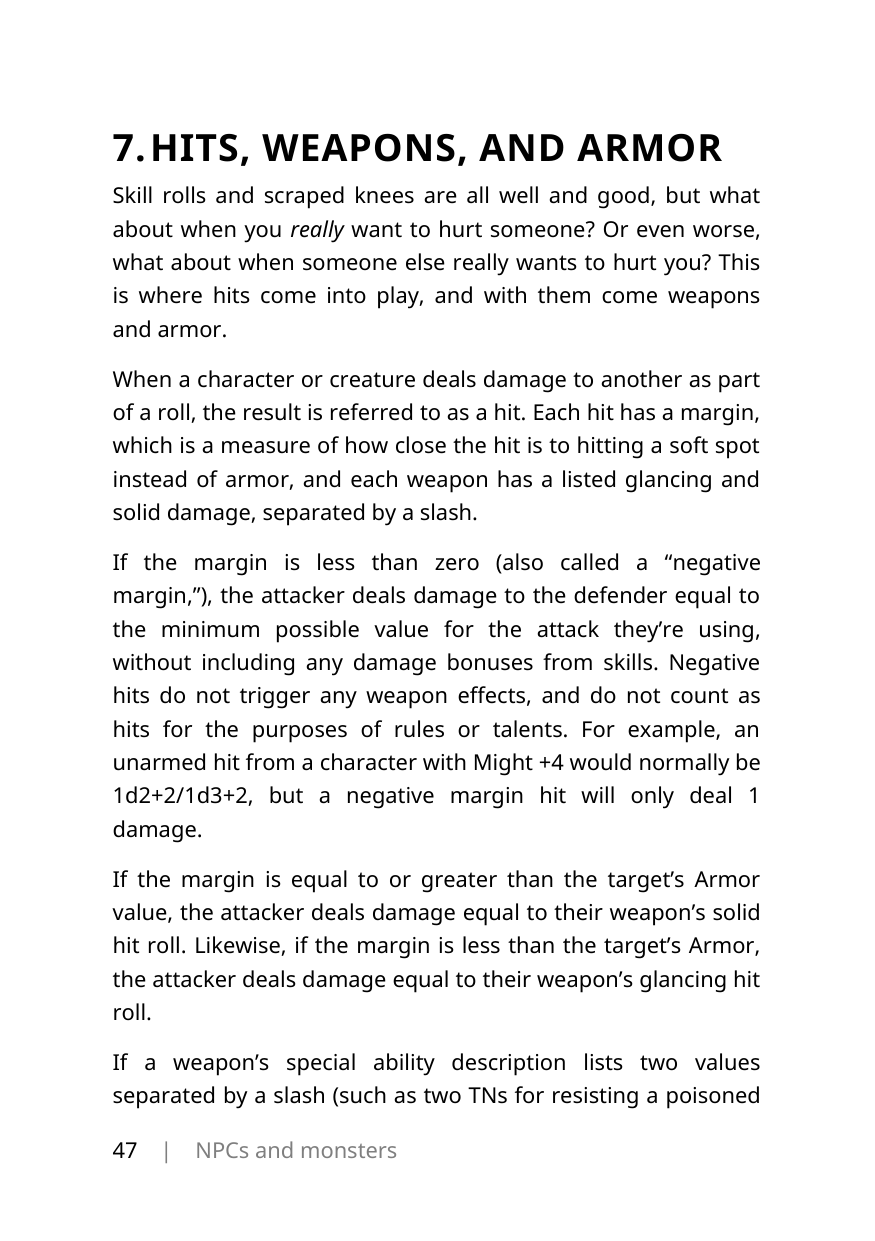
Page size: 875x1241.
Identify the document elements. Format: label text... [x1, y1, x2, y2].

subtitle Hits, weapons, and armor [112, 121, 762, 172]
text If the margin is equal to or greater than the target’s Armor value, the attacker deals damage equal to their weapon’s solid hit roll. Likewise, if the margin is less than the target’s Armor, the attacker deals damage equal to their weapon’s glancing hit roll. [112, 863, 762, 1027]
text If the margin is less than zero (also called a “negative margin,”), the attacker deals damage to the defender equal to the minimum possible value for the attack they’re using, without including any damage bonuses from skills. Negative hits do not trigger any weapon effects, and do not count as hits for the purposes of rules or talents. For example, an unarmed hit from a character with Might +4 would normally be 1d2+2/1d3+2, but a negative margin hit will only deal 1 damage. [112, 547, 762, 843]
text Skill rolls and scraped knees are all well and good, but what about when you really want to hurt someone? Or even worse, what about when someone else really wants to hurt you? This is where hits come into play, and with them come weapons and armor. [112, 180, 762, 343]
text When a character or creature deals damage to another as part of a roll, the result is referred to as a hit. Each hit has a margin, which is a measure of how close the hit is to hitting a soft spot instead of armor, and each weapon has a listed glancing and solid damage, separated by a slash. [112, 363, 762, 527]
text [112, 1047, 762, 1110]
